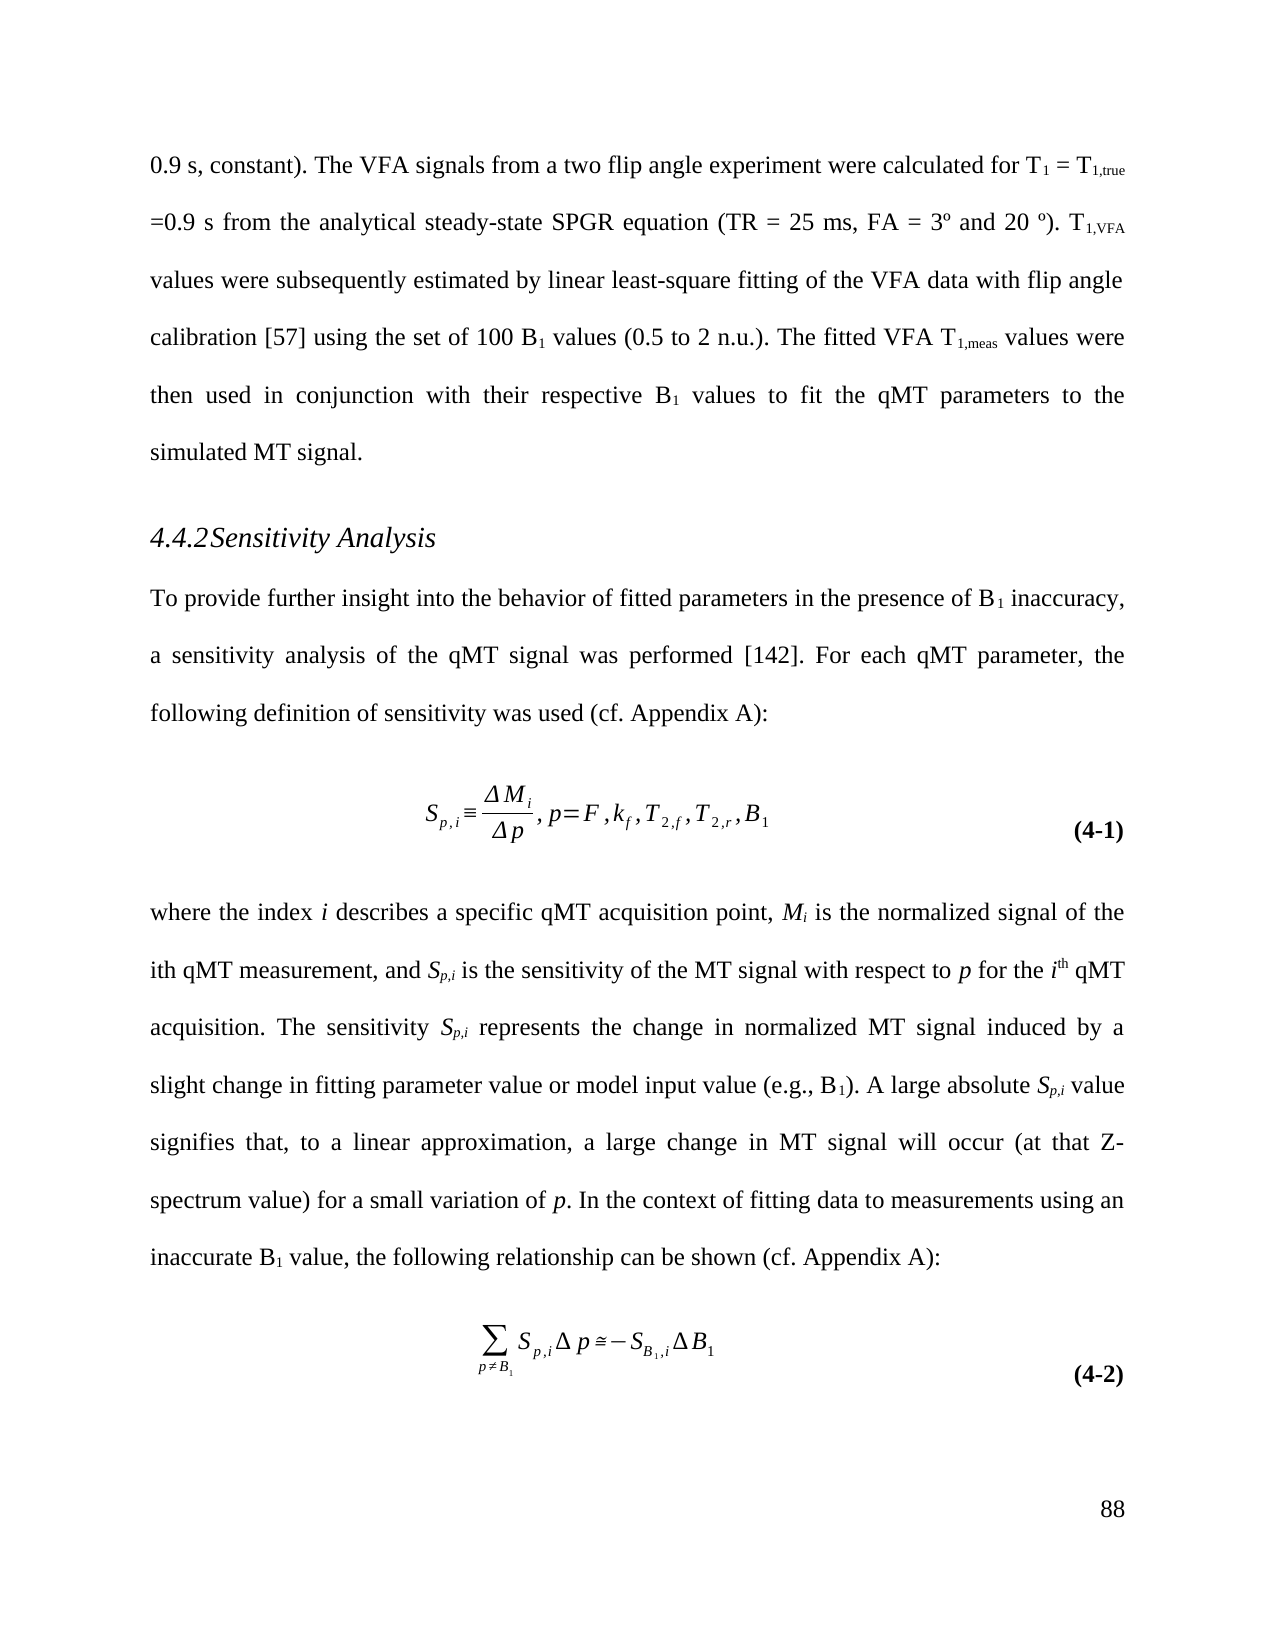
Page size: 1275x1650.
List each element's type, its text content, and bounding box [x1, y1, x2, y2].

table_header [150, 1325, 1043, 1442]
table_header (4-2) [1043, 1325, 1135, 1442]
table_header [150, 780, 1043, 897]
table_header (4-1) [1043, 780, 1135, 897]
text To provide further insight into the behavior of fitted parameters in the presence of B1 inaccuracy, a sensitivity analysis of the qMT signal was performed [142]. For each qMT parameter, the following definition of sensitivity was used (cf. Appendix A): [150, 583, 1125, 727]
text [150, 150, 1125, 466]
text where the index i describes a specific qMT acquisition point, Mi is the normalized signal of the ith qMT measurement, and Sp,i is the sensitivity of the MT signal with respect to p for the ith qMT acquisition. The sensitivity Sp,i represents the change in normalized MT signal induced by a slight change in fitting parameter value or model input value (e.g., B1). A large absolute Sp,i value signifies that, to a linear approximation, a large change in MT signal will occur (at that Z-spectrum value) for a small variation of p. In the context of fitting data to measurements using an inaccurate B1 value, the following relationship can be shown (cf. Appendix A): [150, 897, 1125, 1271]
subtitle Sensitivity Analysis [150, 520, 1125, 553]
